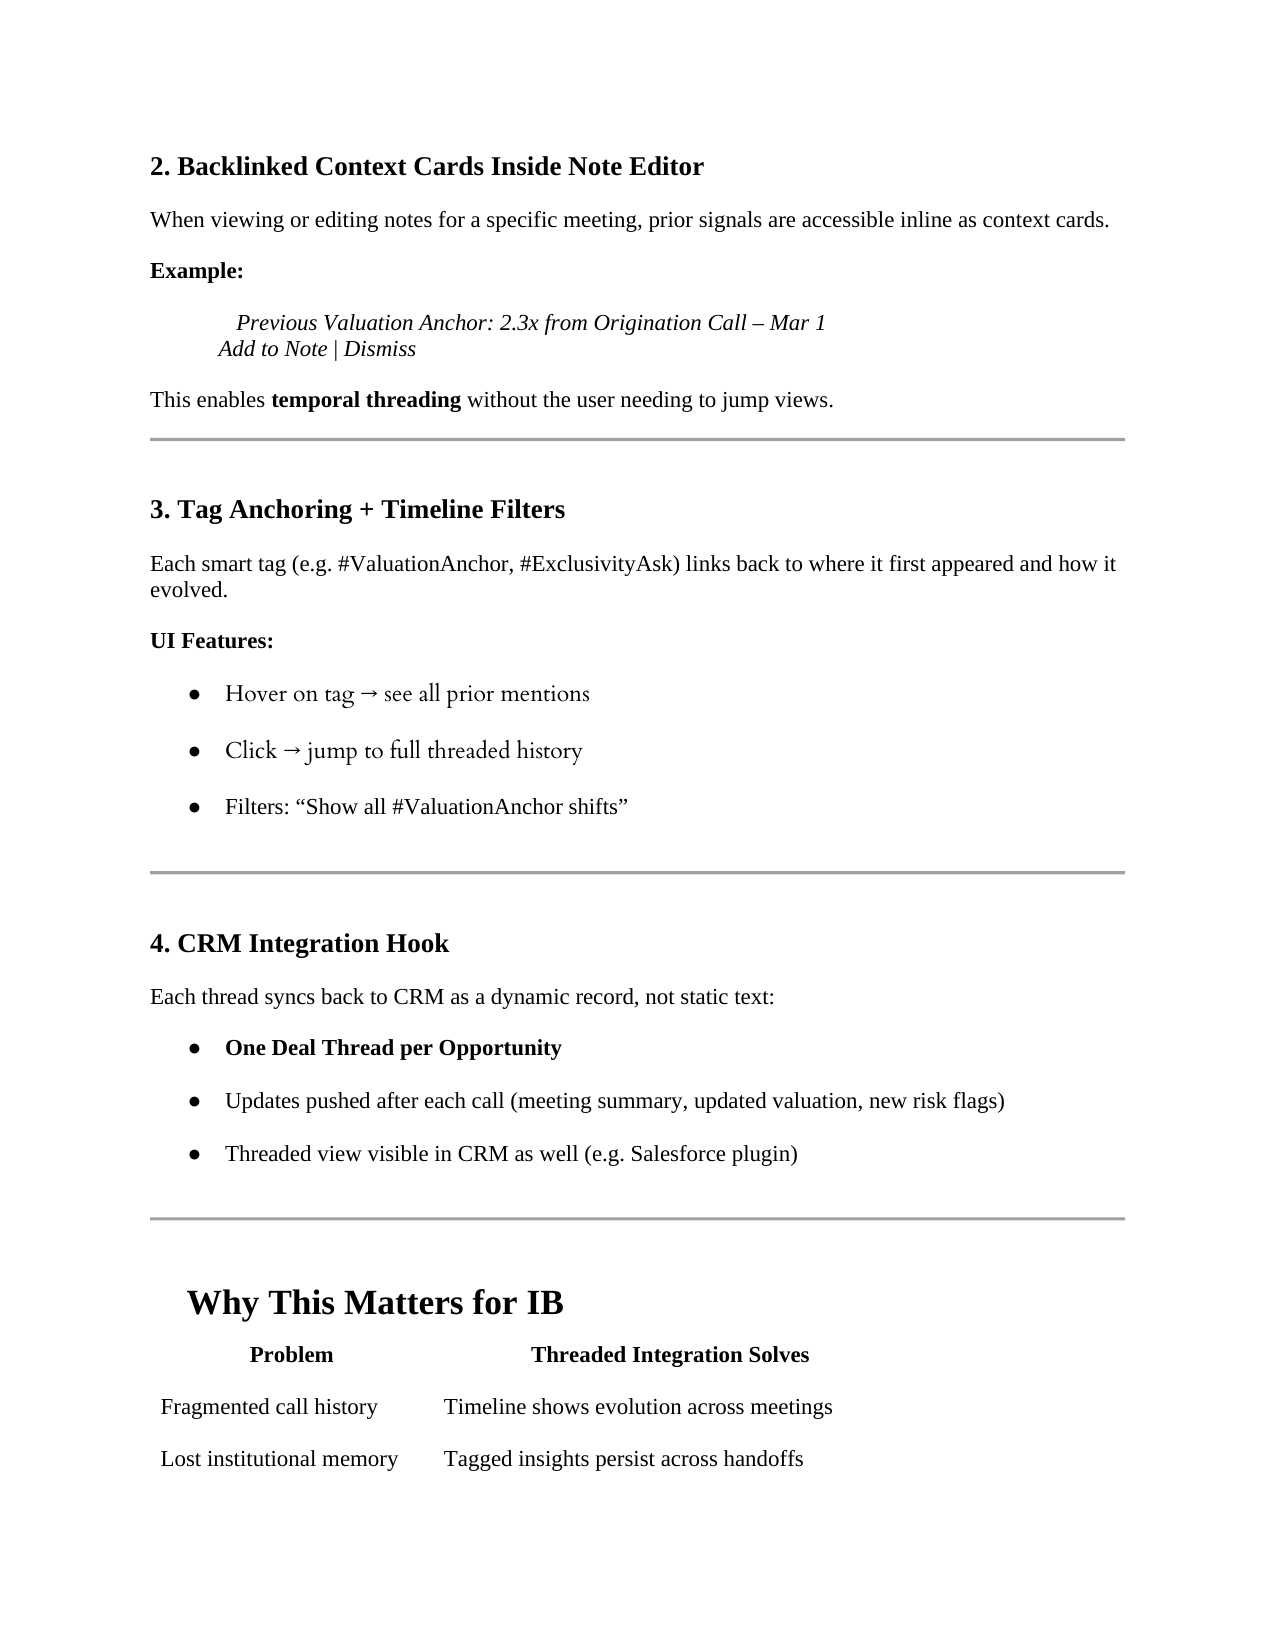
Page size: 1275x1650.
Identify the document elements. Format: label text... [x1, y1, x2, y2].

table_cell Fragmented call history [150, 1383, 433, 1434]
list One Deal Thread per Opportunity [187, 1034, 1125, 1087]
table_header Problem [150, 1330, 433, 1382]
text UI Features: [150, 627, 1125, 654]
text 📌 Previous Valuation Anchor: 2.3x from Origination Call – Mar 1 Add to Note | Dismiss [212, 309, 1062, 362]
list Hover on tag → see all prior mentions [187, 679, 1125, 736]
text Each smart tag (e.g. #ValuationAnchor, #ExclusivityAsk) links back to where it first appeared and how it evolved. [150, 549, 1125, 602]
subtitle 🎯 Why This Matters for IB [150, 1281, 1125, 1322]
subtitle 3. Tag Anchoring + Timeline Filters [150, 493, 1125, 524]
list Click → jump to full threaded history [187, 736, 1125, 793]
subtitle 4. CRM Integration Hook [150, 927, 1125, 958]
text Each thread syncs back to CRM as a dynamic record, not static text: [150, 983, 1125, 1009]
table_cell Lost institutional memory [150, 1435, 433, 1487]
list Threaded view visible in CRM as well (e.g. Salesforce plugin) [187, 1139, 1125, 1192]
subtitle 2. Backlinked Context Cards Inside Note Editor [150, 150, 1125, 181]
text This enables temporal threading without the user needing to jump views. [150, 387, 1125, 413]
list Updates pushed after each call (meeting summary, updated valuation, new risk flags) [187, 1087, 1125, 1139]
list Filters: “Show all #ValuationAnchor shifts” [187, 793, 1125, 846]
table_cell Tagged insights persist across handoffs [433, 1435, 907, 1487]
text Example: [150, 257, 1125, 284]
table_header Threaded Integration Solves [433, 1330, 907, 1382]
table_cell Timeline shows evolution across meetings [433, 1383, 907, 1434]
text When viewing or editing notes for a specific meeting, prior signals are accessible inline as context cards. [150, 206, 1125, 232]
